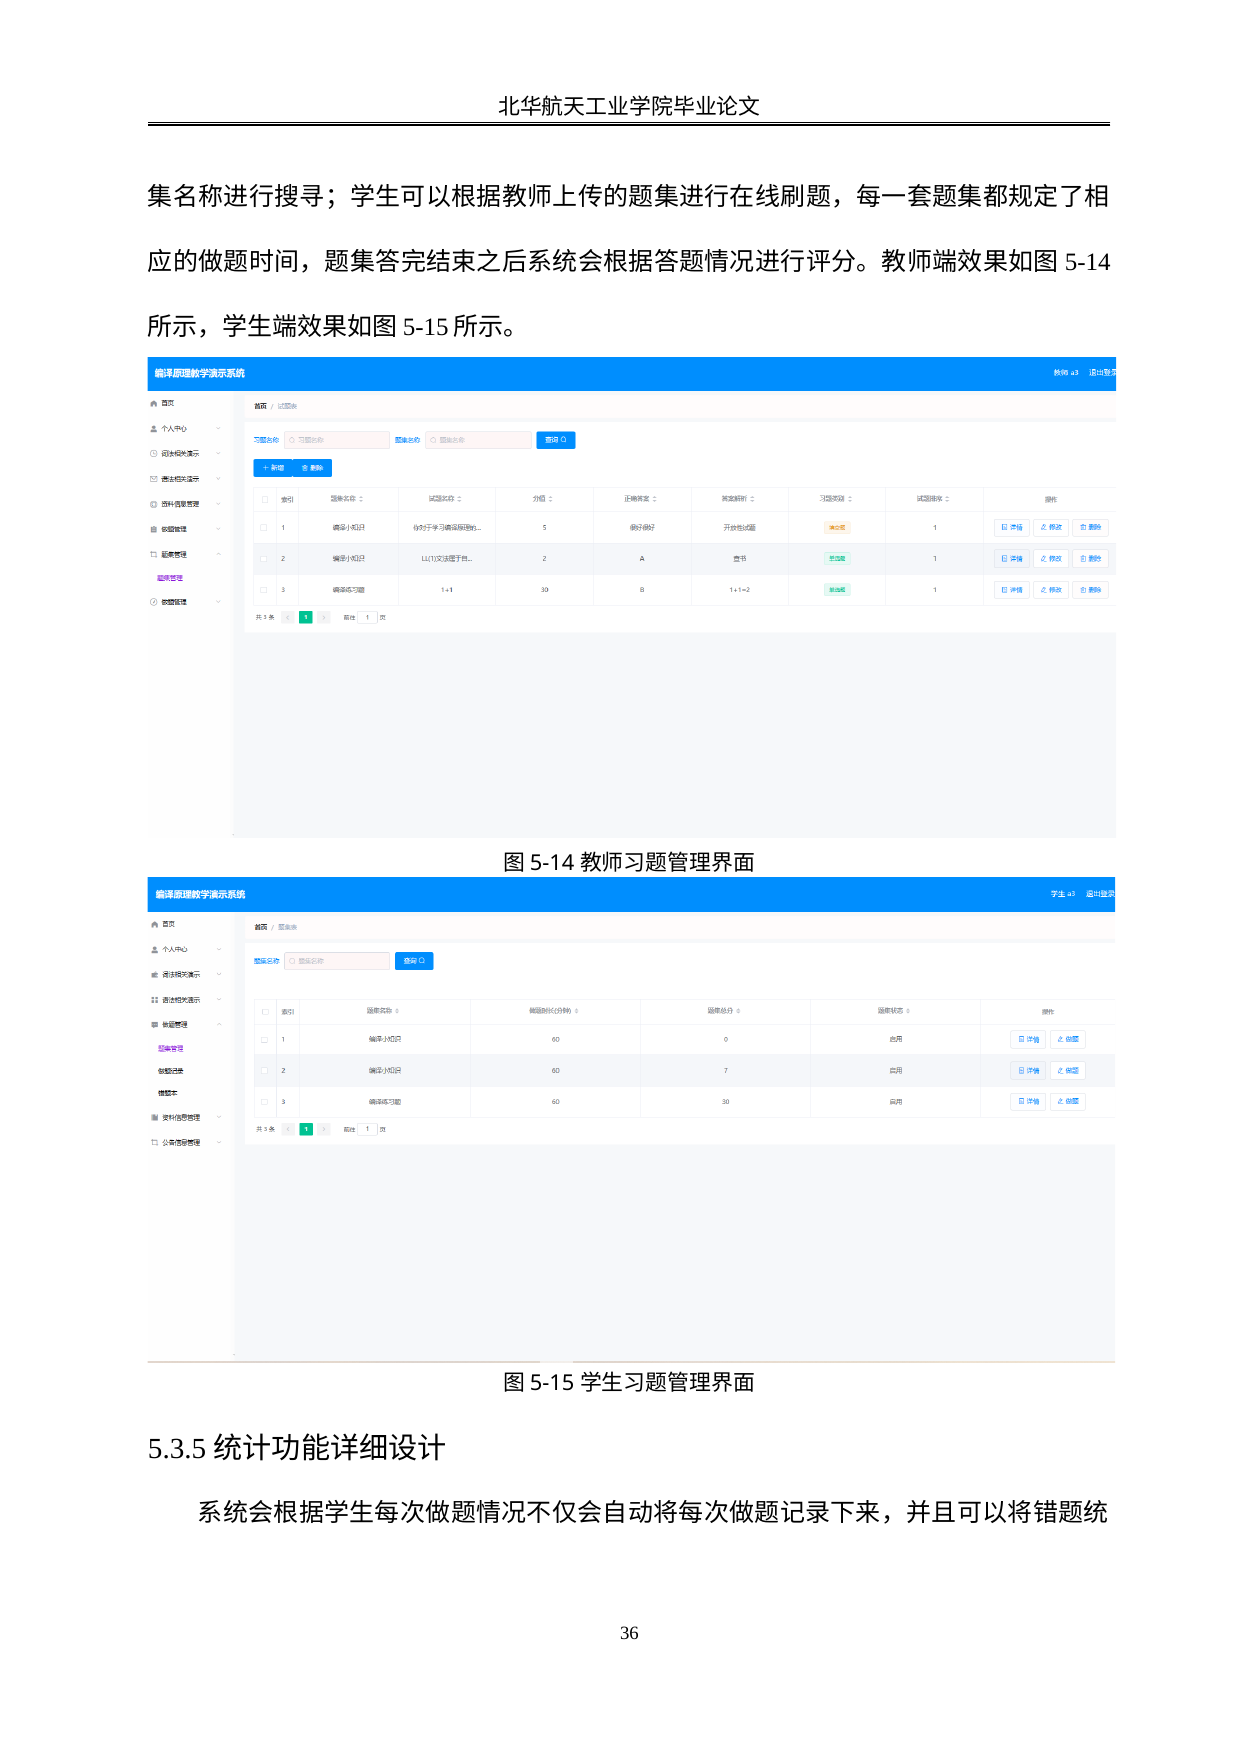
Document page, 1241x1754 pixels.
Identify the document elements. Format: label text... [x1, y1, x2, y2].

text 图5-14 教师习题管理界面 [148, 844, 1110, 877]
picture [147, 357, 1117, 838]
subtitle 5.3.5 统计功能详细设计 [148, 1413, 1110, 1478]
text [148, 162, 1110, 357]
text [148, 1478, 1110, 1543]
picture [147, 877, 1116, 1363]
text 图5-15 学生习题管理界面 [148, 1364, 1110, 1397]
